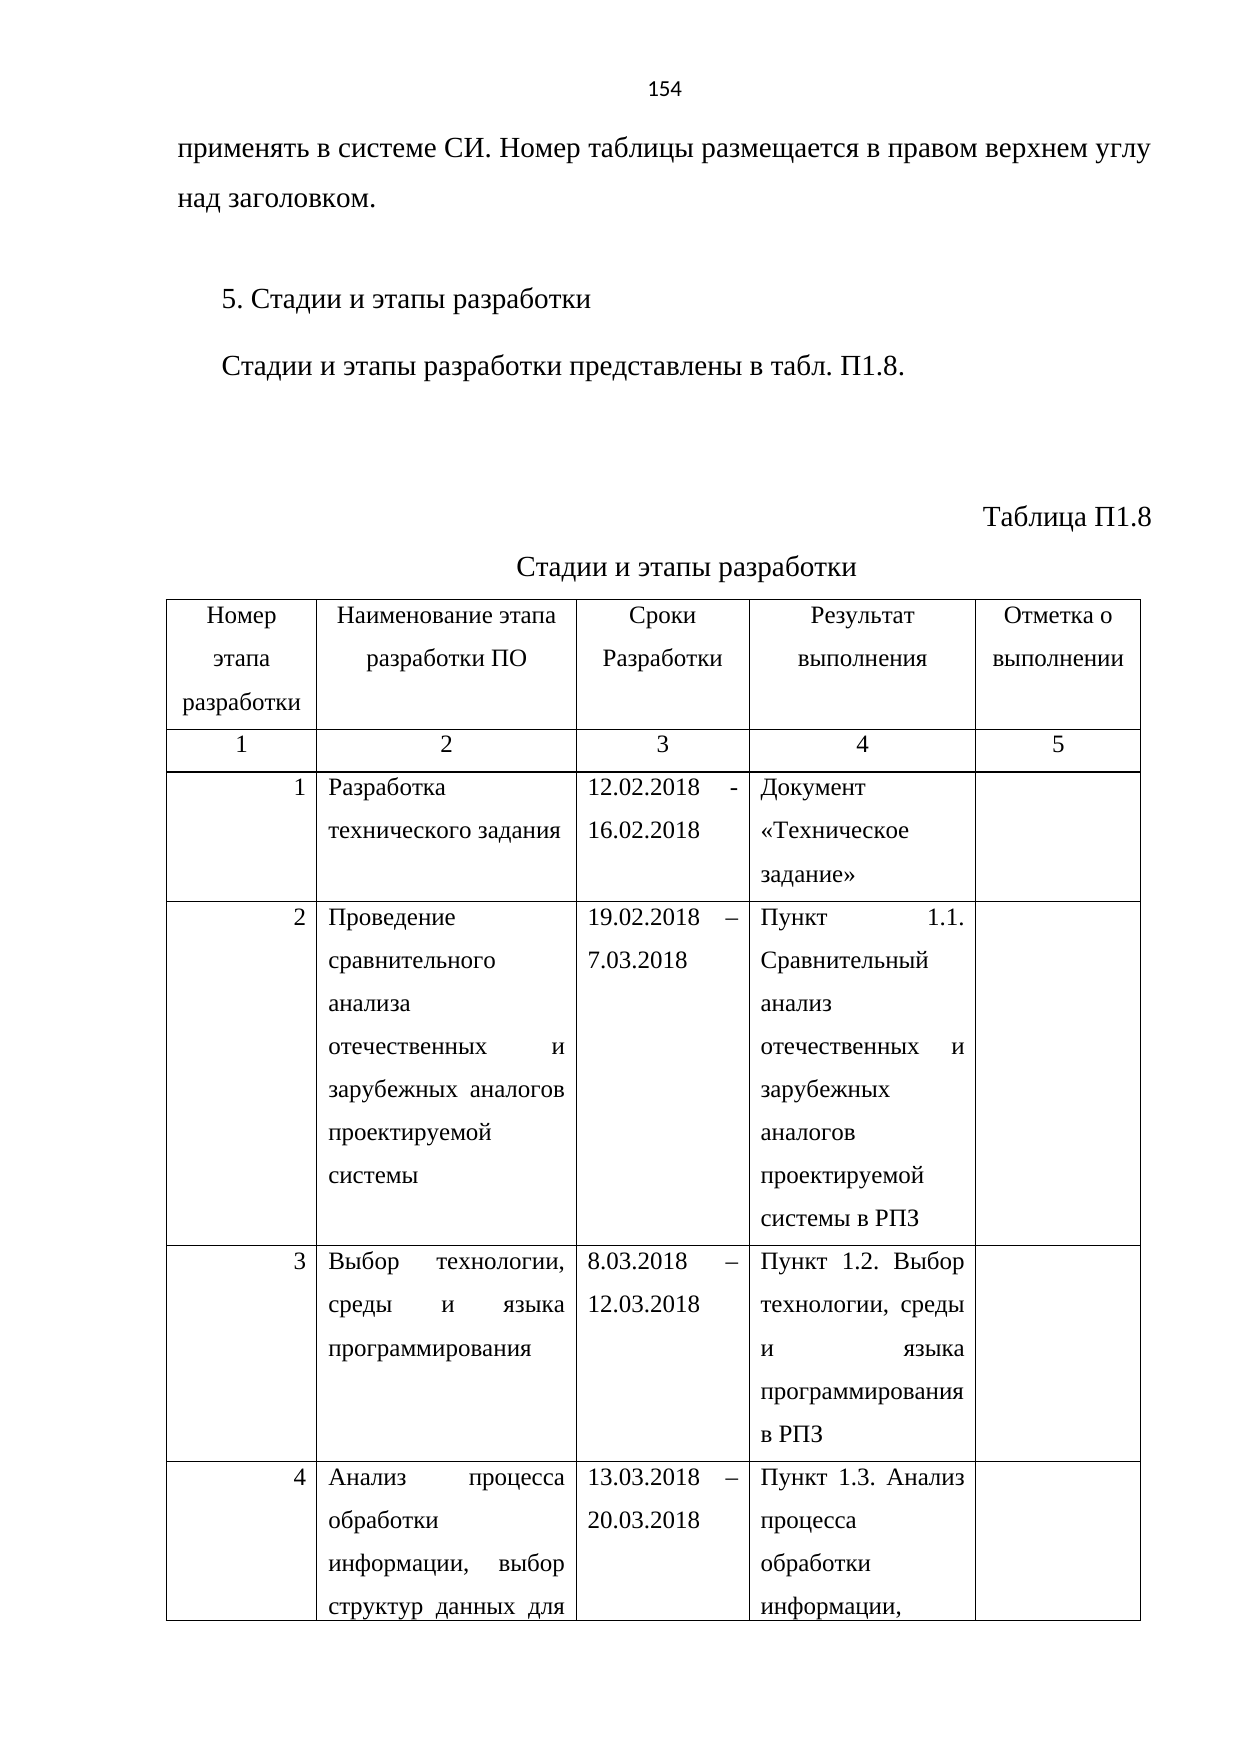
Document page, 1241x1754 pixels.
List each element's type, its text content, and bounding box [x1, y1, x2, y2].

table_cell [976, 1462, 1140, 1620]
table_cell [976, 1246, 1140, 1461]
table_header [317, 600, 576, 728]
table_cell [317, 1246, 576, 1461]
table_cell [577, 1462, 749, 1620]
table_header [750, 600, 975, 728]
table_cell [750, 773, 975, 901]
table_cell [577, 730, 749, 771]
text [177, 130, 1152, 214]
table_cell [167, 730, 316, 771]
text 5. Стадии и этапы разработки [177, 281, 1152, 314]
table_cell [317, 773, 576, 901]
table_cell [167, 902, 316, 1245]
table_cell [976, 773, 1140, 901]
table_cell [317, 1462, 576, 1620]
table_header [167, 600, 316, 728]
text Стадии и этапы разработки [177, 549, 1152, 583]
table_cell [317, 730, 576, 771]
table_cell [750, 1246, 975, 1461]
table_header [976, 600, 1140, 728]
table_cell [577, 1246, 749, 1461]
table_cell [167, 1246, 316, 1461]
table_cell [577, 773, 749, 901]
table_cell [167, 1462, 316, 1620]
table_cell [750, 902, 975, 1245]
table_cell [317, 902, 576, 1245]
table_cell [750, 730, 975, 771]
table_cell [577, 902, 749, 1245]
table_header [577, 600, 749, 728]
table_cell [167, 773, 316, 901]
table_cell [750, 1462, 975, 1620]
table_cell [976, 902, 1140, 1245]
text Стадии и этапы разработки представлены в табл. П1.8. [177, 348, 1152, 381]
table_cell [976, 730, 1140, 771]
text Таблица П1.8 [177, 499, 1152, 532]
